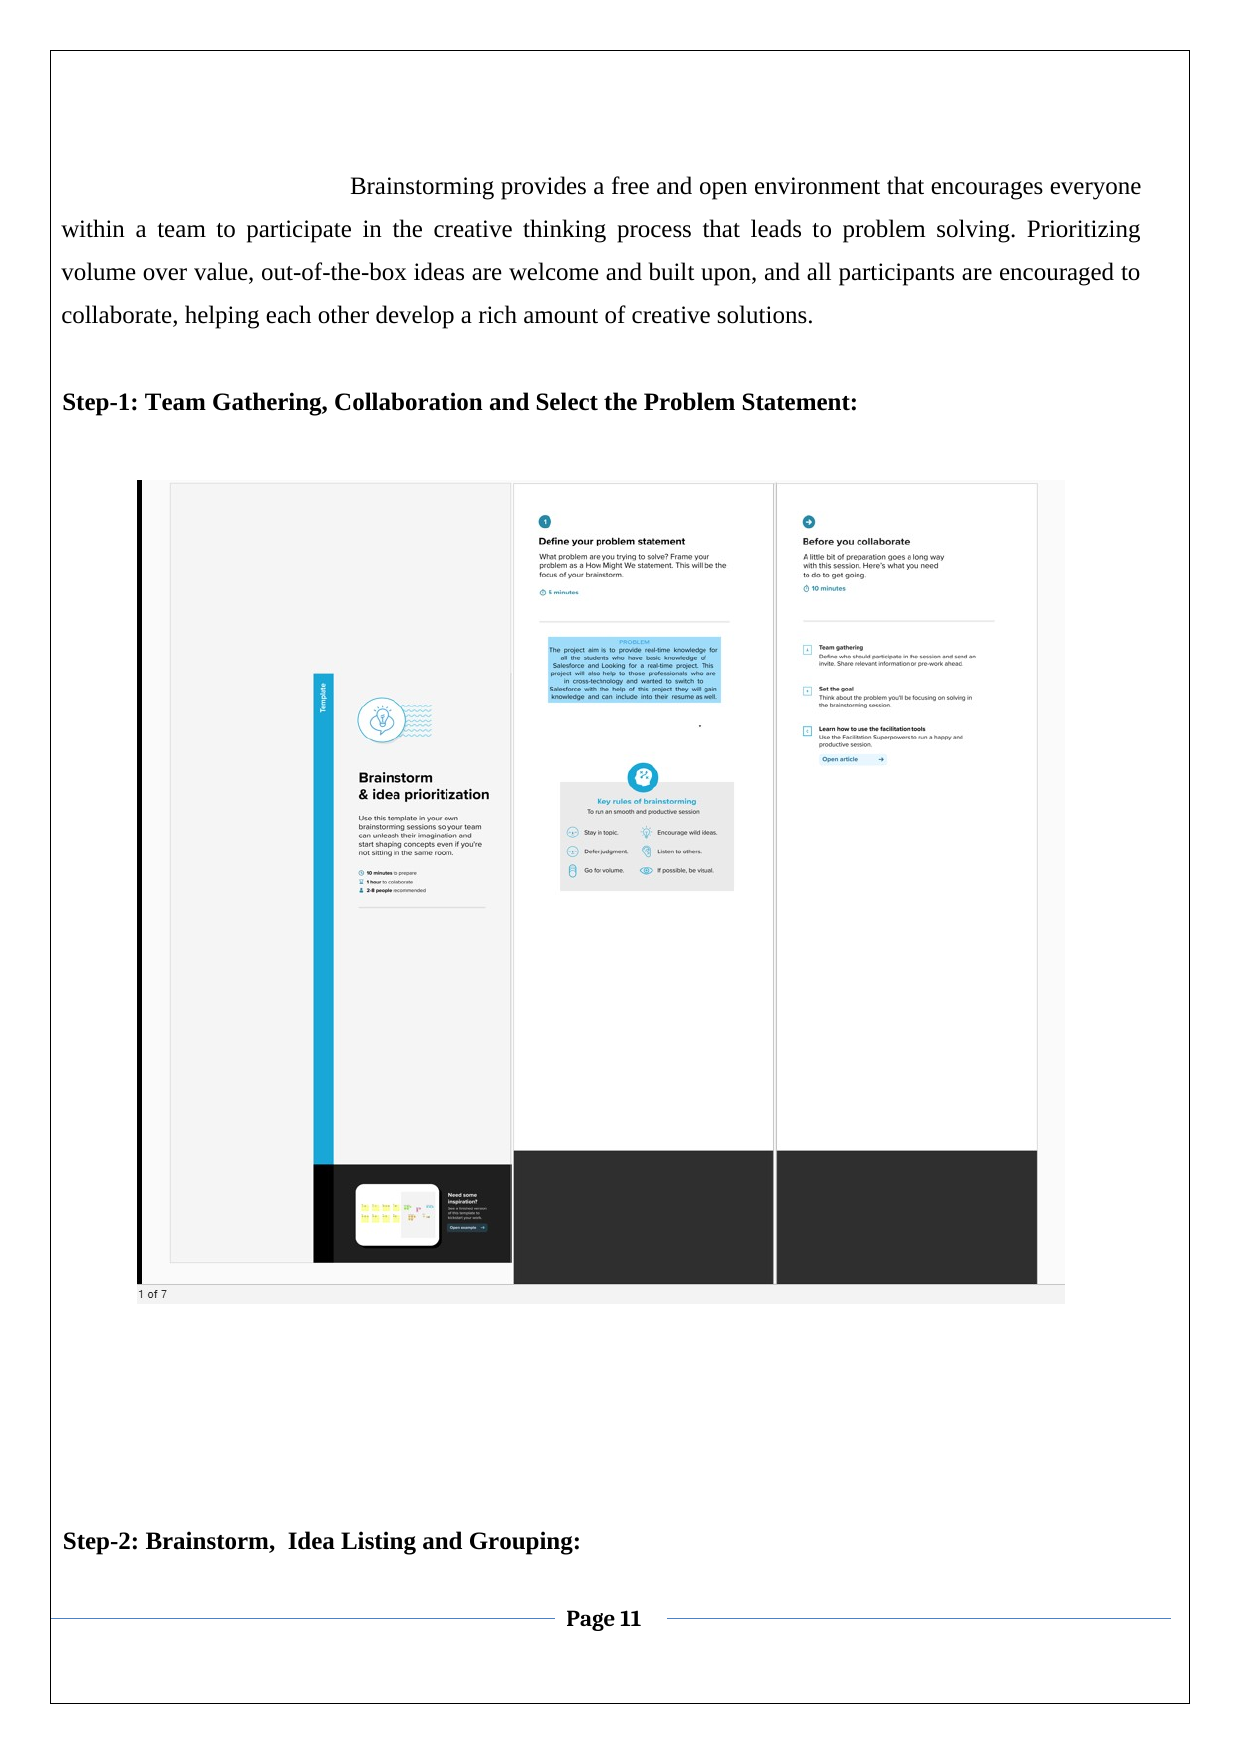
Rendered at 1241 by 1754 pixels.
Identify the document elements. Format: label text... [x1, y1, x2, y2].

picture [137, 480, 1065, 1304]
text Step-2: Brainstorm, Idea Listing and Grouping: [63, 1526, 1182, 1555]
text Brainstorming provides a free and open environment that encourages everyone within a team to participate in the creative thinking process that leads to problem solving. Prioritizing volume over value, out-of-the-box ideas are welcome and built upon, and all participants are encouraged to collaborate, helping each other develop a rich amount of creative solutions. [61, 171, 1142, 329]
text Step-1: Team Gathering, Collaboration and Select the Problem Statement: [62, 387, 1182, 415]
